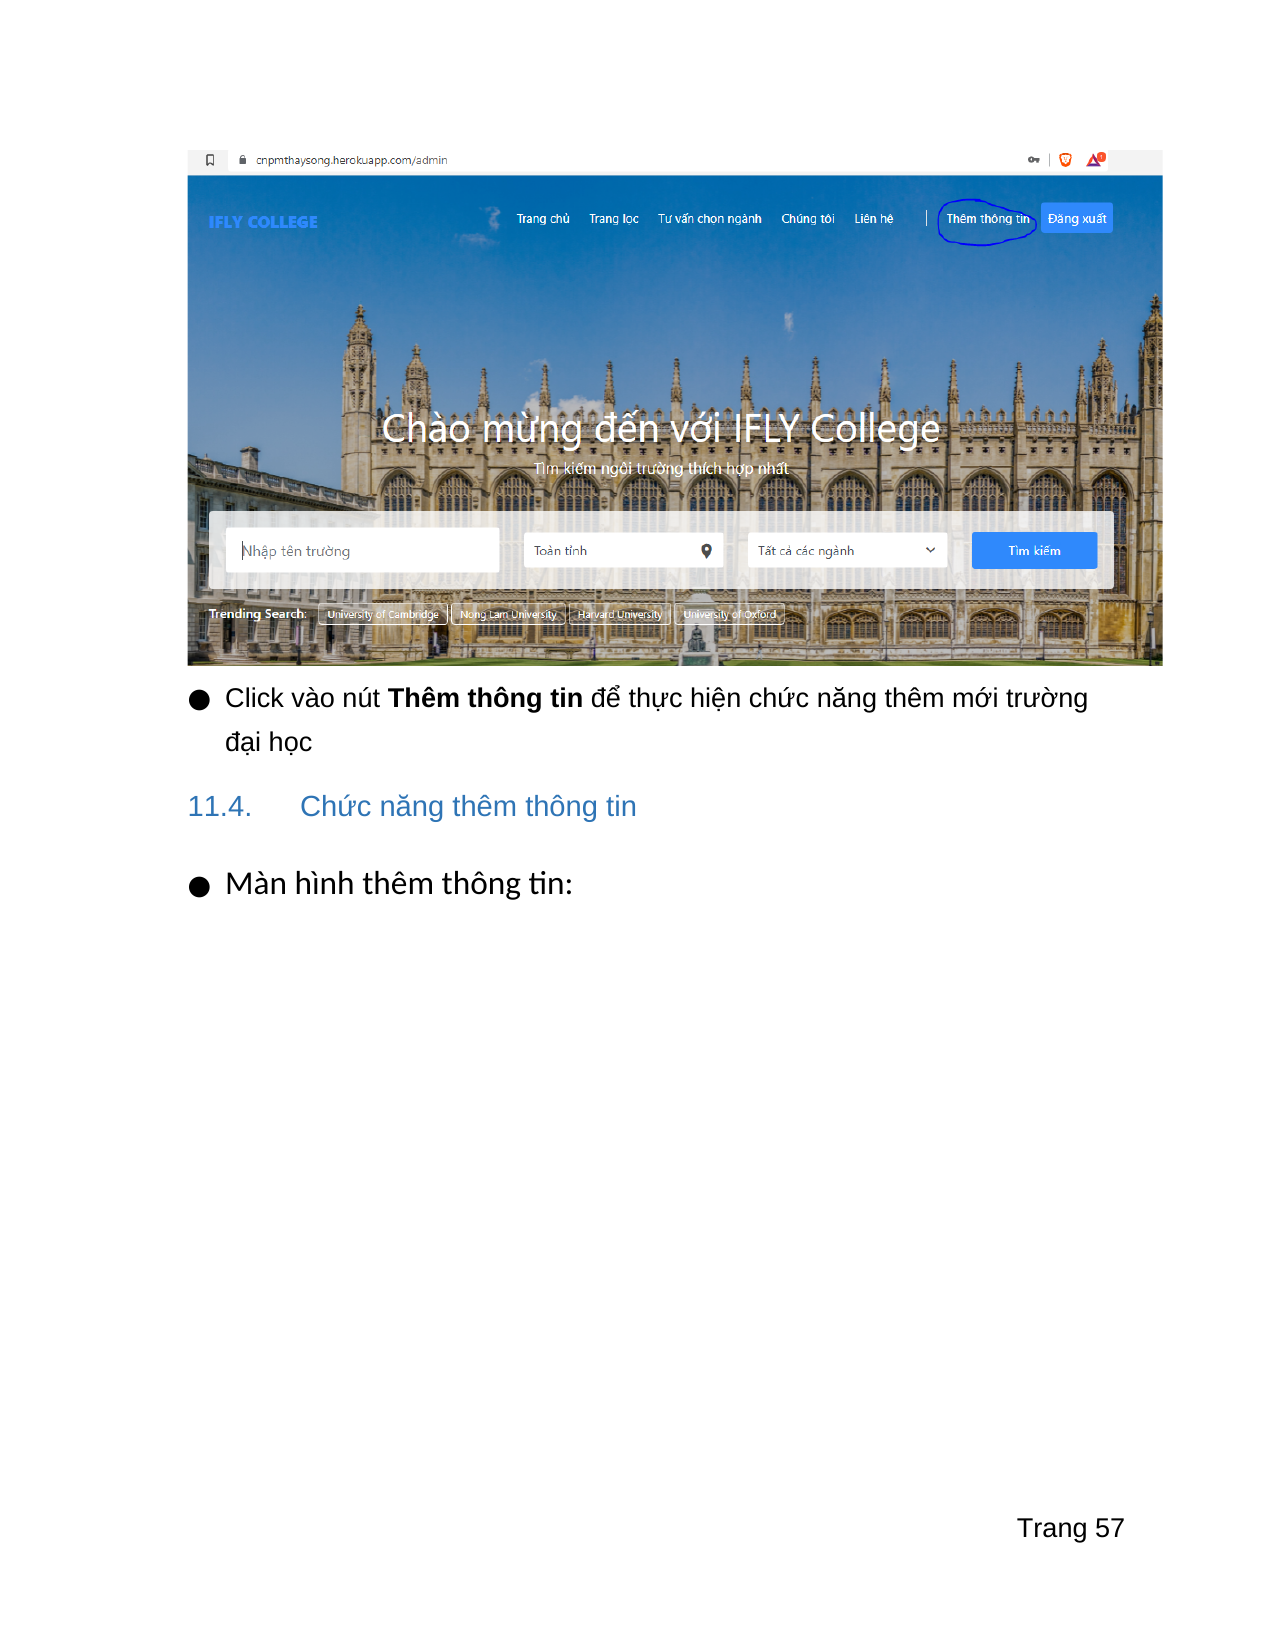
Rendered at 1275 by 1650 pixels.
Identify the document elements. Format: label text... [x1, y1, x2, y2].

list Màn hình thêm thông tin: [187, 854, 1125, 909]
subtitle Chức năng thêm thông tin [187, 789, 1125, 822]
list Click vào nút Thêm thông tin để thực hiện chức năng thêm mới trường đại học [187, 668, 1125, 757]
picture [187, 150, 1163, 666]
